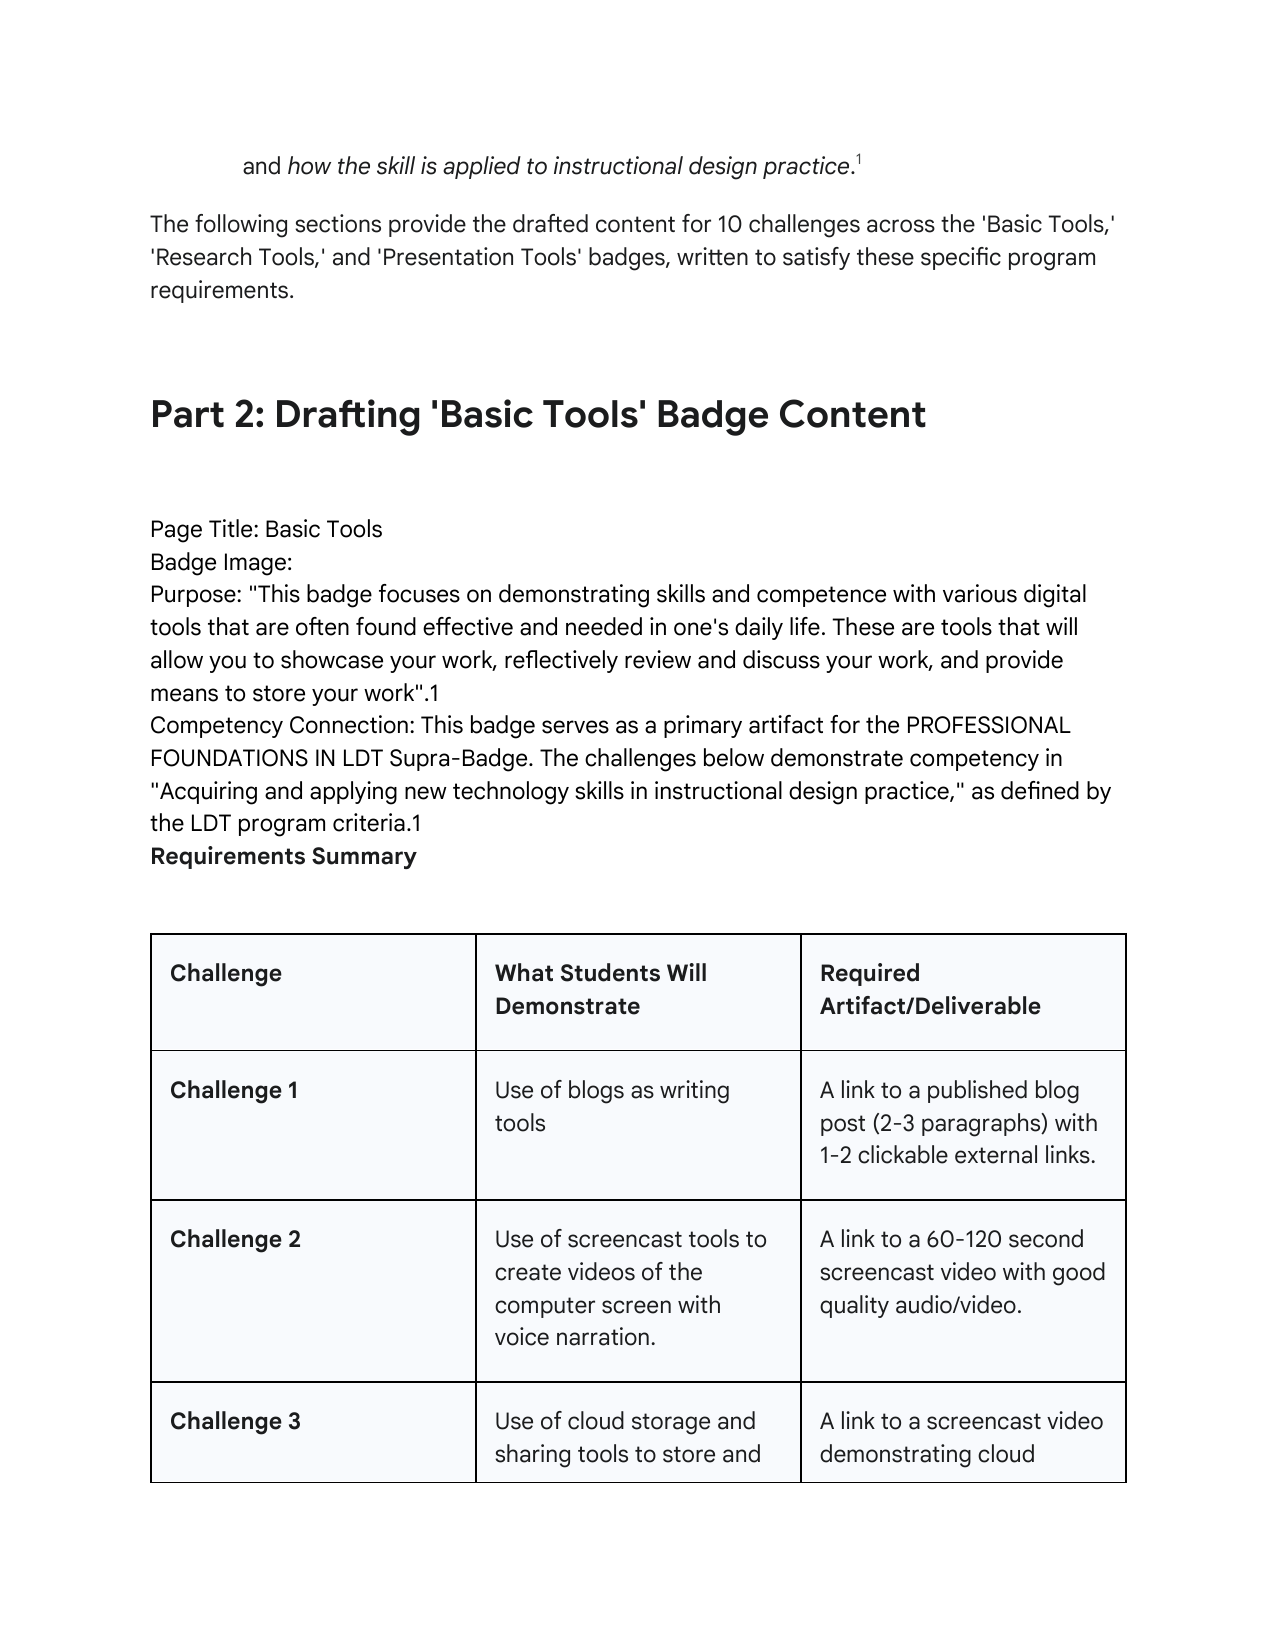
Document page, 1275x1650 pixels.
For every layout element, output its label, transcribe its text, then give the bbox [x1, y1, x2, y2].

table_cell Use of screencast tools to create videos of the computer screen with voice narration. [477, 1201, 800, 1381]
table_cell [802, 1383, 1125, 1481]
table_cell Use of blogs as writing tools [477, 1051, 800, 1199]
table_header Challenge [152, 935, 475, 1049]
text Page Title: Basic Tools [150, 515, 1125, 544]
text Purpose: "This badge focuses on demonstrating skills and competence with various digital tools that are often found effective and needed in one's daily life. These are tools that will allow you to showcase your work, reflectively review and discuss your work, and provide means to store your work".1 [150, 581, 1125, 708]
table_header What Students Will Demonstrate [477, 935, 800, 1049]
table_cell A link to a 60-120 second screencast video with good quality audio/video. [802, 1201, 1125, 1381]
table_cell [477, 1383, 800, 1481]
table_cell Challenge 2 [152, 1201, 475, 1381]
table_cell A link to a published blog post (2-3 paragraphs) with 1-2 clickable external links. [802, 1051, 1125, 1199]
text Requirements Summary [150, 842, 1125, 871]
text Competency Connection: This badge serves as a primary artifact for the PROFESSIONAL FOUNDATIONS IN LDT Supra-Badge. The challenges below demonstrate competency in "Acquiring and applying new technology skills in instructional design practice," as defined by the LDT program criteria.1 [150, 712, 1125, 838]
table_header Required Artifact/Deliverable [802, 935, 1125, 1049]
table_cell Challenge 3 [152, 1383, 475, 1481]
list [205, 150, 1125, 181]
subtitle Part 2: Drafting 'Basic Tools' Badge Content [150, 392, 1125, 438]
table_cell Challenge 1 [152, 1051, 475, 1199]
text Badge Image: [150, 548, 1125, 577]
text The following sections provide the drafted content for 10 challenges across the 'Basic Tools,' 'Research Tools,' and 'Presentation Tools' badges, written to satisfy these specific program requirements. [150, 211, 1125, 305]
